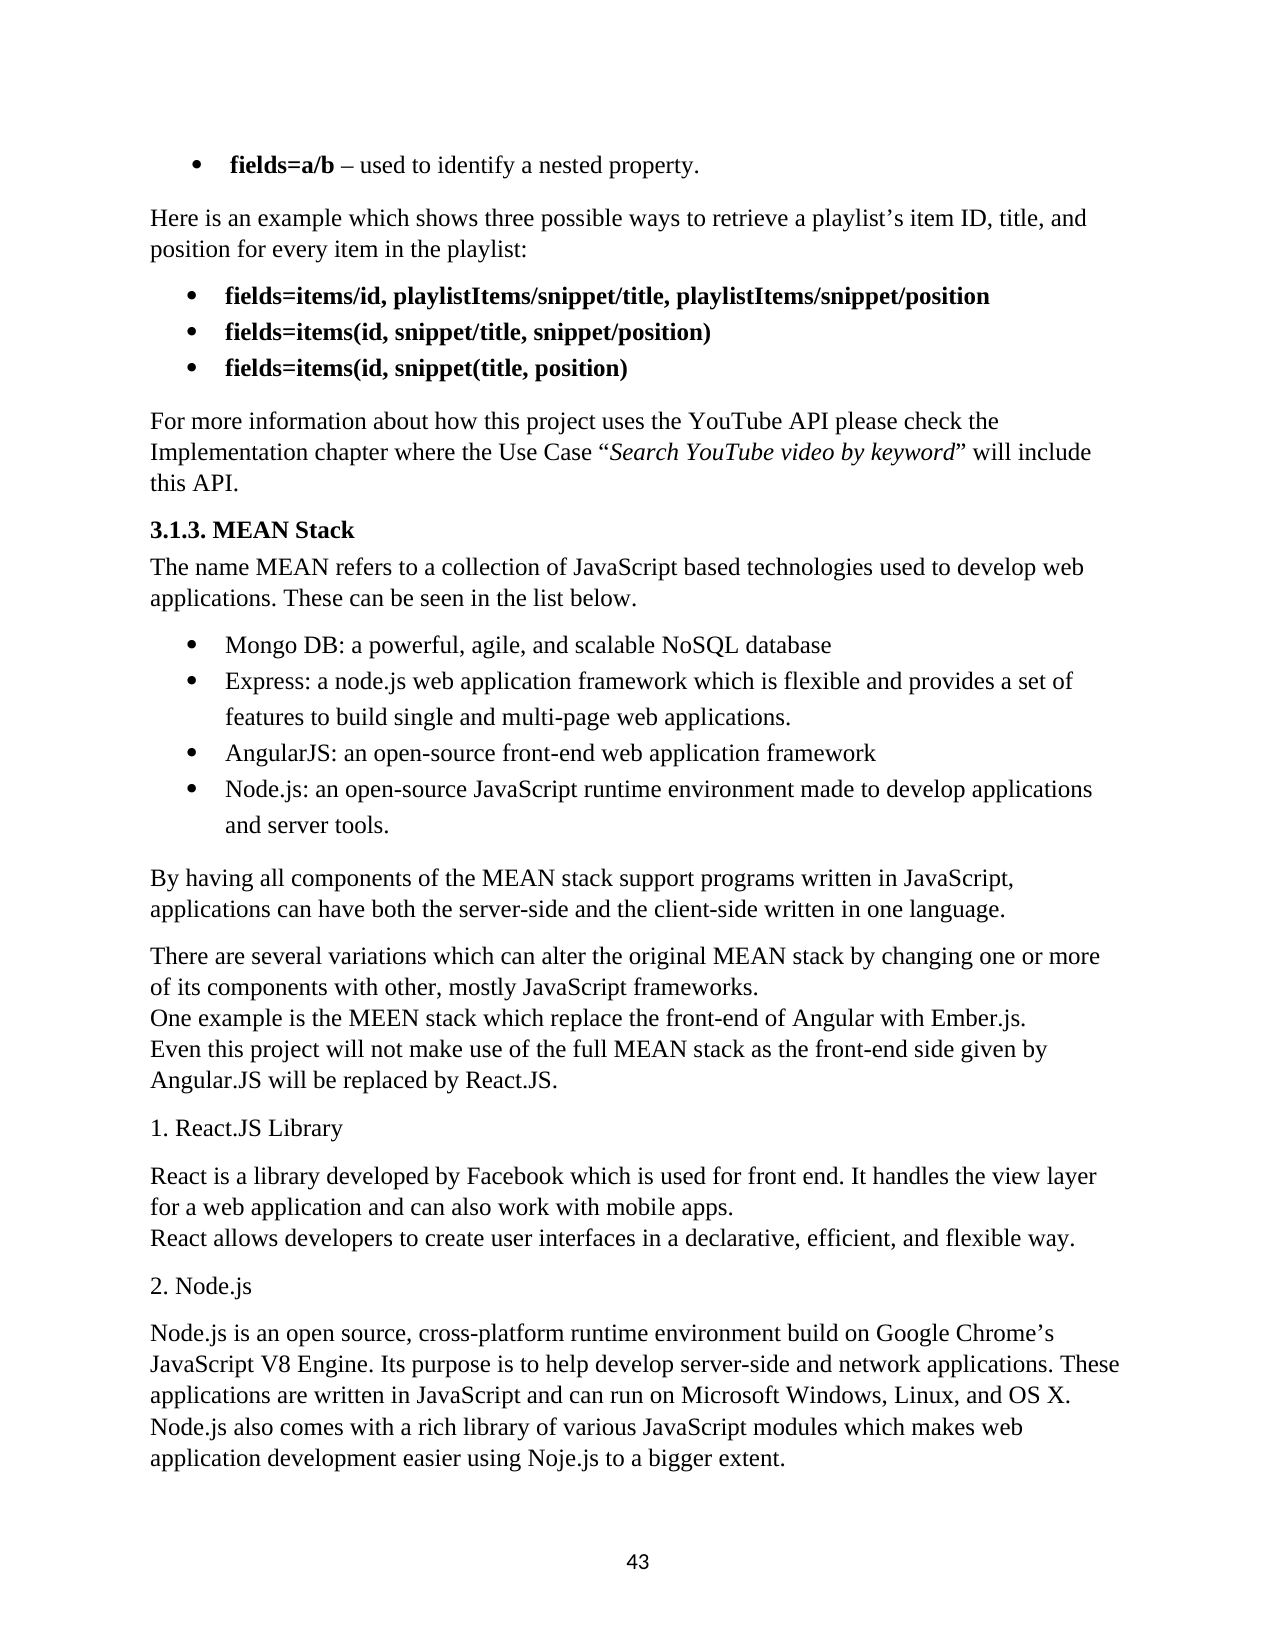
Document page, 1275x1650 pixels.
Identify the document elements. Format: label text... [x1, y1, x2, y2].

text 2. Node.js [150, 1271, 1125, 1299]
list Node.js: an open-source JavaScript runtime environment made to develop applications and server tools. [187, 774, 1125, 839]
list fields=a/b – used to identify a nested property. [192, 150, 1125, 179]
text Node.js is an open source, cross-platform runtime environment build on Google Chrome’s JavaScript V8 Engine. Its purpose is to help develop server-side and network applications. These applications are written in JavaScript and can run on Microsoft Windows, Linux, and OS X. Node.js also comes with a rich library of various JavaScript modules which makes web application development easier using Noje.js to a bigger extent. [150, 1318, 1125, 1471]
list fields=items(id, snippet(title, position) [187, 353, 1125, 382]
list AngularJS: an open-source front-end web application framework [187, 738, 1125, 767]
text React is a library developed by Facebook which is used for front end. It handles the view layer for a web application and can also work with mobile apps. React allows developers to create user interfaces in a declarative, efficient, and flexible way. [150, 1161, 1125, 1252]
list Express: a node.js web application framework which is flexible and provides a set of features to build single and multi-page web applications. [187, 666, 1125, 731]
text 1. React.JS Library [150, 1113, 1125, 1142]
text The name MEAN refers to a collection of JavaScript based technologies used to develop web applications. These can be seen in the list below. [150, 552, 1125, 611]
list Mongo DB: a powerful, agile, and scalable NoSQL database [187, 630, 1125, 659]
list fields=items/id, playlistItems/snippet/title, playlistItems/snippet/position [187, 281, 1125, 310]
text For more information about how this project uses the YouTube API please check the Implementation chapter where the Use Case “Search YouTube video by keyword” will include this API. [150, 406, 1125, 497]
subtitle 3.1.3. MEAN Stack [150, 516, 1125, 544]
text Here is an example which shows three possible ways to retrieve a playlist’s item ID, title, and position for every item in the playlist: [150, 203, 1125, 262]
text There are several variations which can alter the original MEAN stack by changing one or more of its components with other, mostly JavaScript frameworks. One example is the MEEN stack which replace the front-end of Angular with Ember.js. Even this project will not make use of the full MEAN stack as the front-end side given by Angular.JS will be replaced by React.JS. [150, 941, 1125, 1094]
text By having all components of the MEAN stack support programs written in JavaScript, applications can have both the server-side and the client-side written in one language. [150, 863, 1125, 922]
list fields=items(id, snippet/title, snippet/position) [187, 317, 1125, 346]
